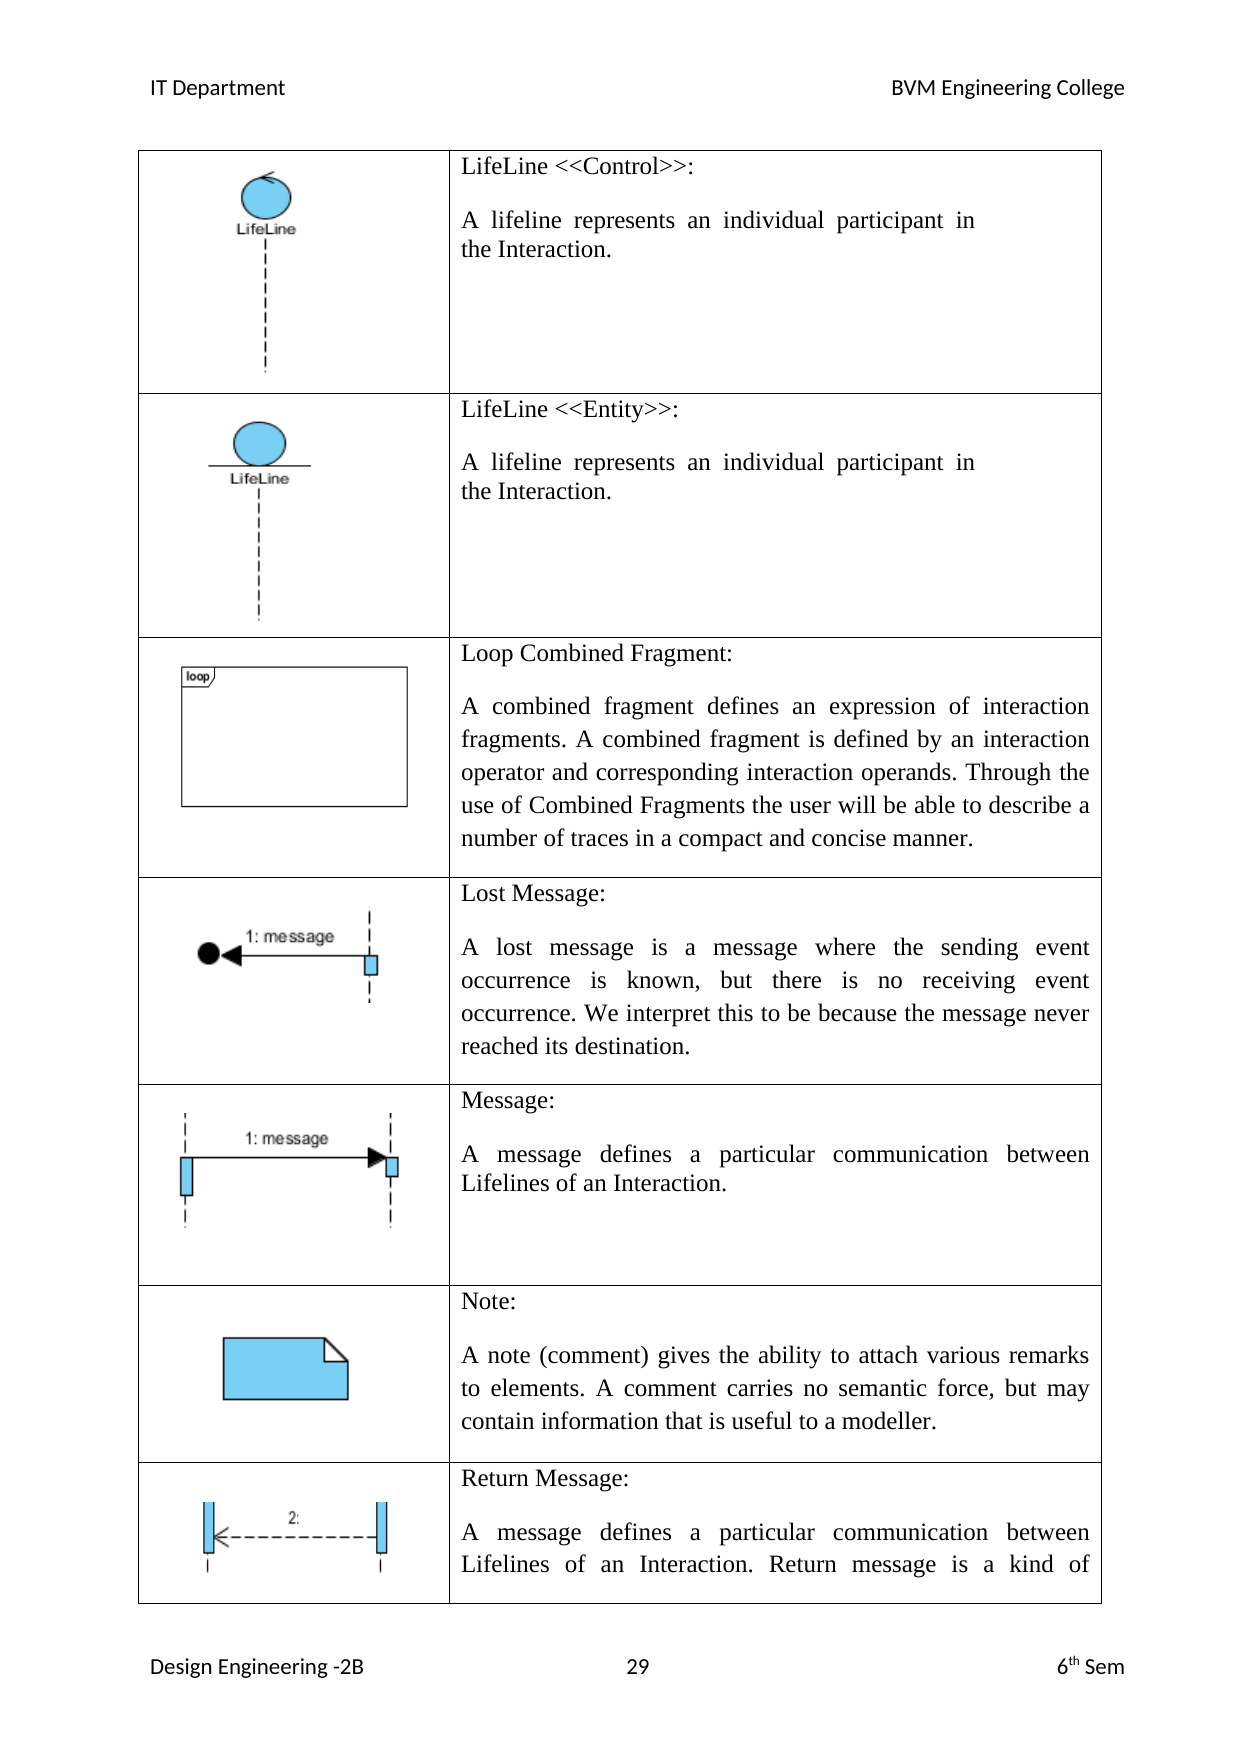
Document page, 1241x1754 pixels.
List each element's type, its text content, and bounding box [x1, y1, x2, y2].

picture [190, 406, 333, 637]
table_cell Message: [450, 1085, 1101, 1285]
table_cell LifeLine <<Entity>>: [450, 394, 1101, 637]
table_cell LifeLine <<Control>>: [450, 151, 1101, 393]
picture [148, 1113, 437, 1228]
table_cell Note: A note (comment) gives the ability to attach various remarks to elements. A comment carries no semantic force, but may contain information that is useful to a modeller. [450, 1286, 1101, 1462]
table_cell [139, 638, 449, 877]
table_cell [450, 1463, 1101, 1603]
table_cell [139, 1463, 449, 1603]
picture [175, 1502, 417, 1573]
picture [207, 157, 326, 393]
picture [184, 907, 405, 1003]
table_cell [139, 1286, 449, 1462]
table_cell [139, 151, 449, 393]
table_cell [139, 878, 449, 1084]
picture [171, 655, 419, 820]
table_cell [139, 394, 449, 637]
table_cell Loop Combined Fragment: A combined fragment defines an expression of interaction fragments. A combined fragment is defined by an interaction operator and corresponding interaction operands. Through the use of Combined Fragments the user will be able to describe a number of traces in a compact and concise manner. [450, 638, 1101, 877]
table_cell Lost Message: A lost message is a message where the sending event occurrence is known, but there is no receiving event occurrence. We interpret this to be because the message never reached its destination. [450, 878, 1101, 1084]
picture [198, 1317, 371, 1421]
table_cell [139, 1085, 449, 1285]
